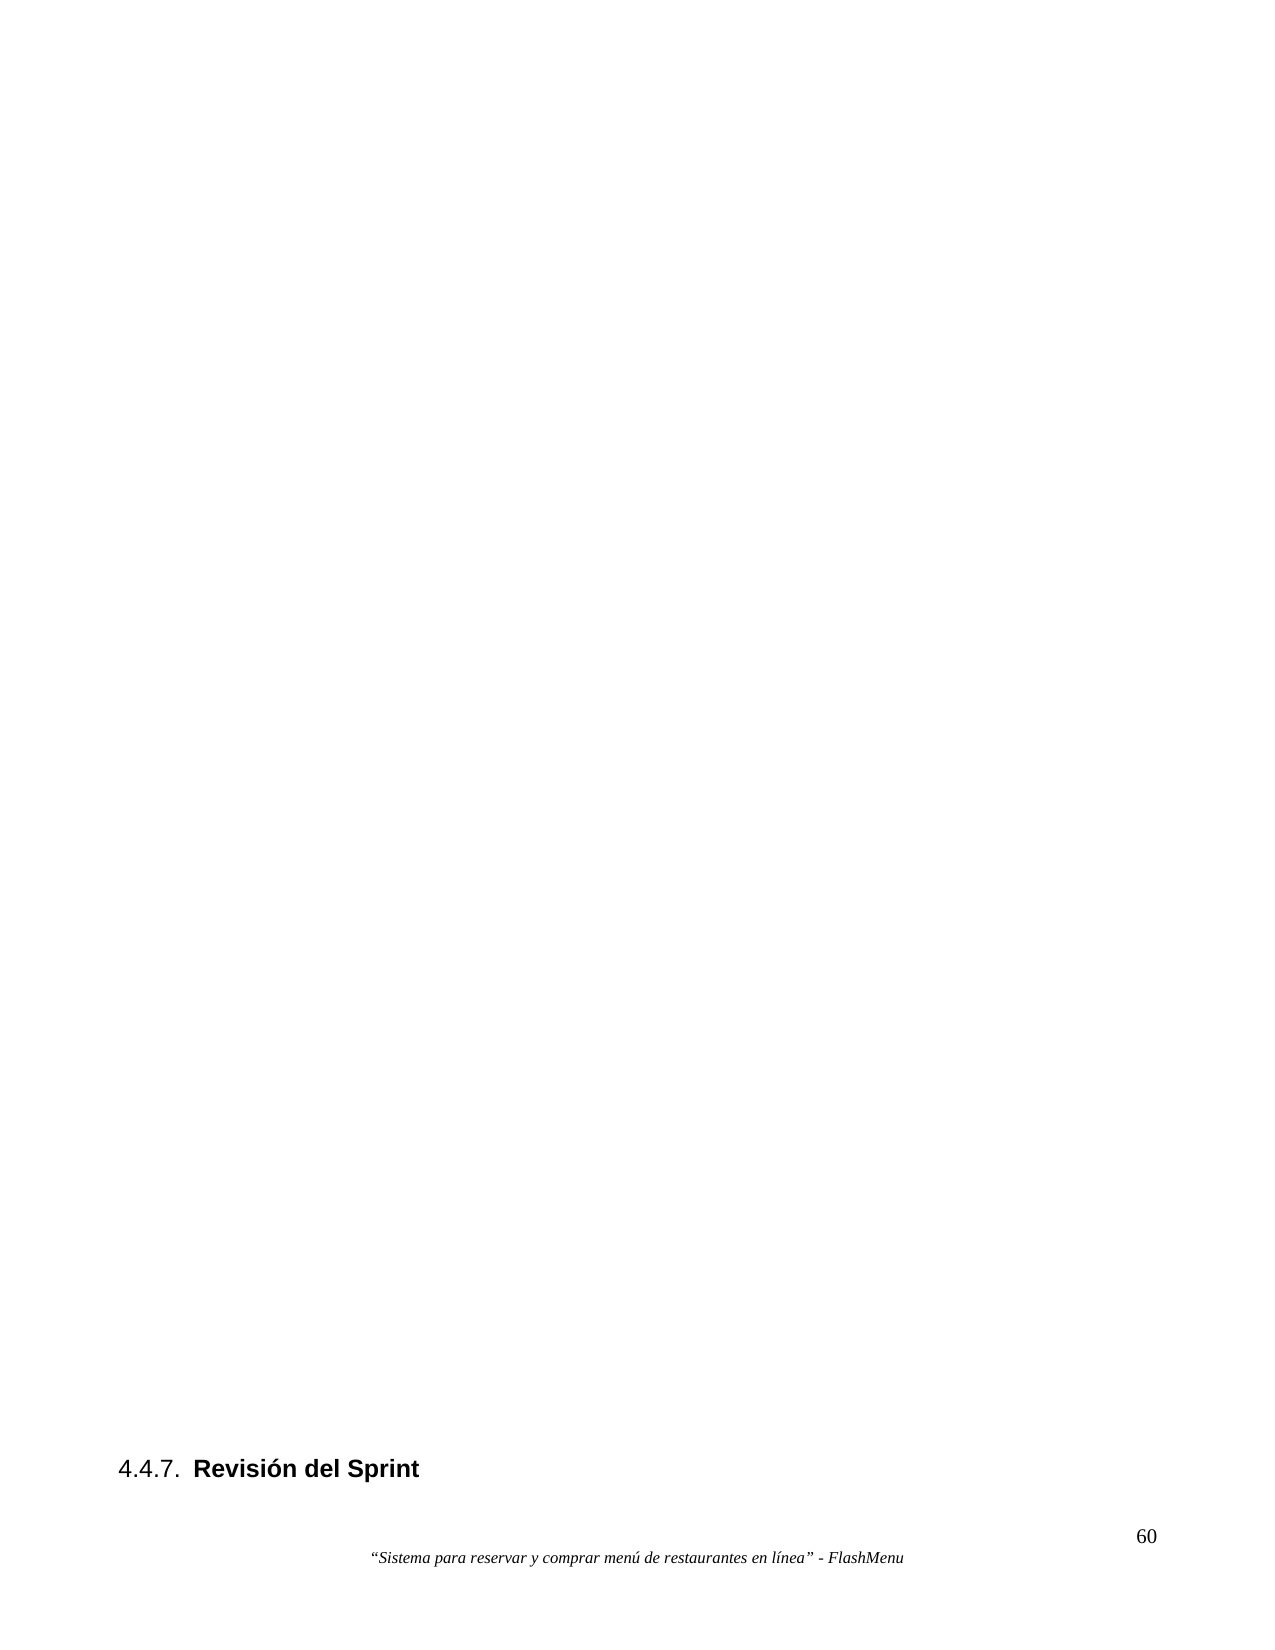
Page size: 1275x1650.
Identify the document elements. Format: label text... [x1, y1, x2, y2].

list Revisión del Sprint [118, 1454, 1157, 1483]
